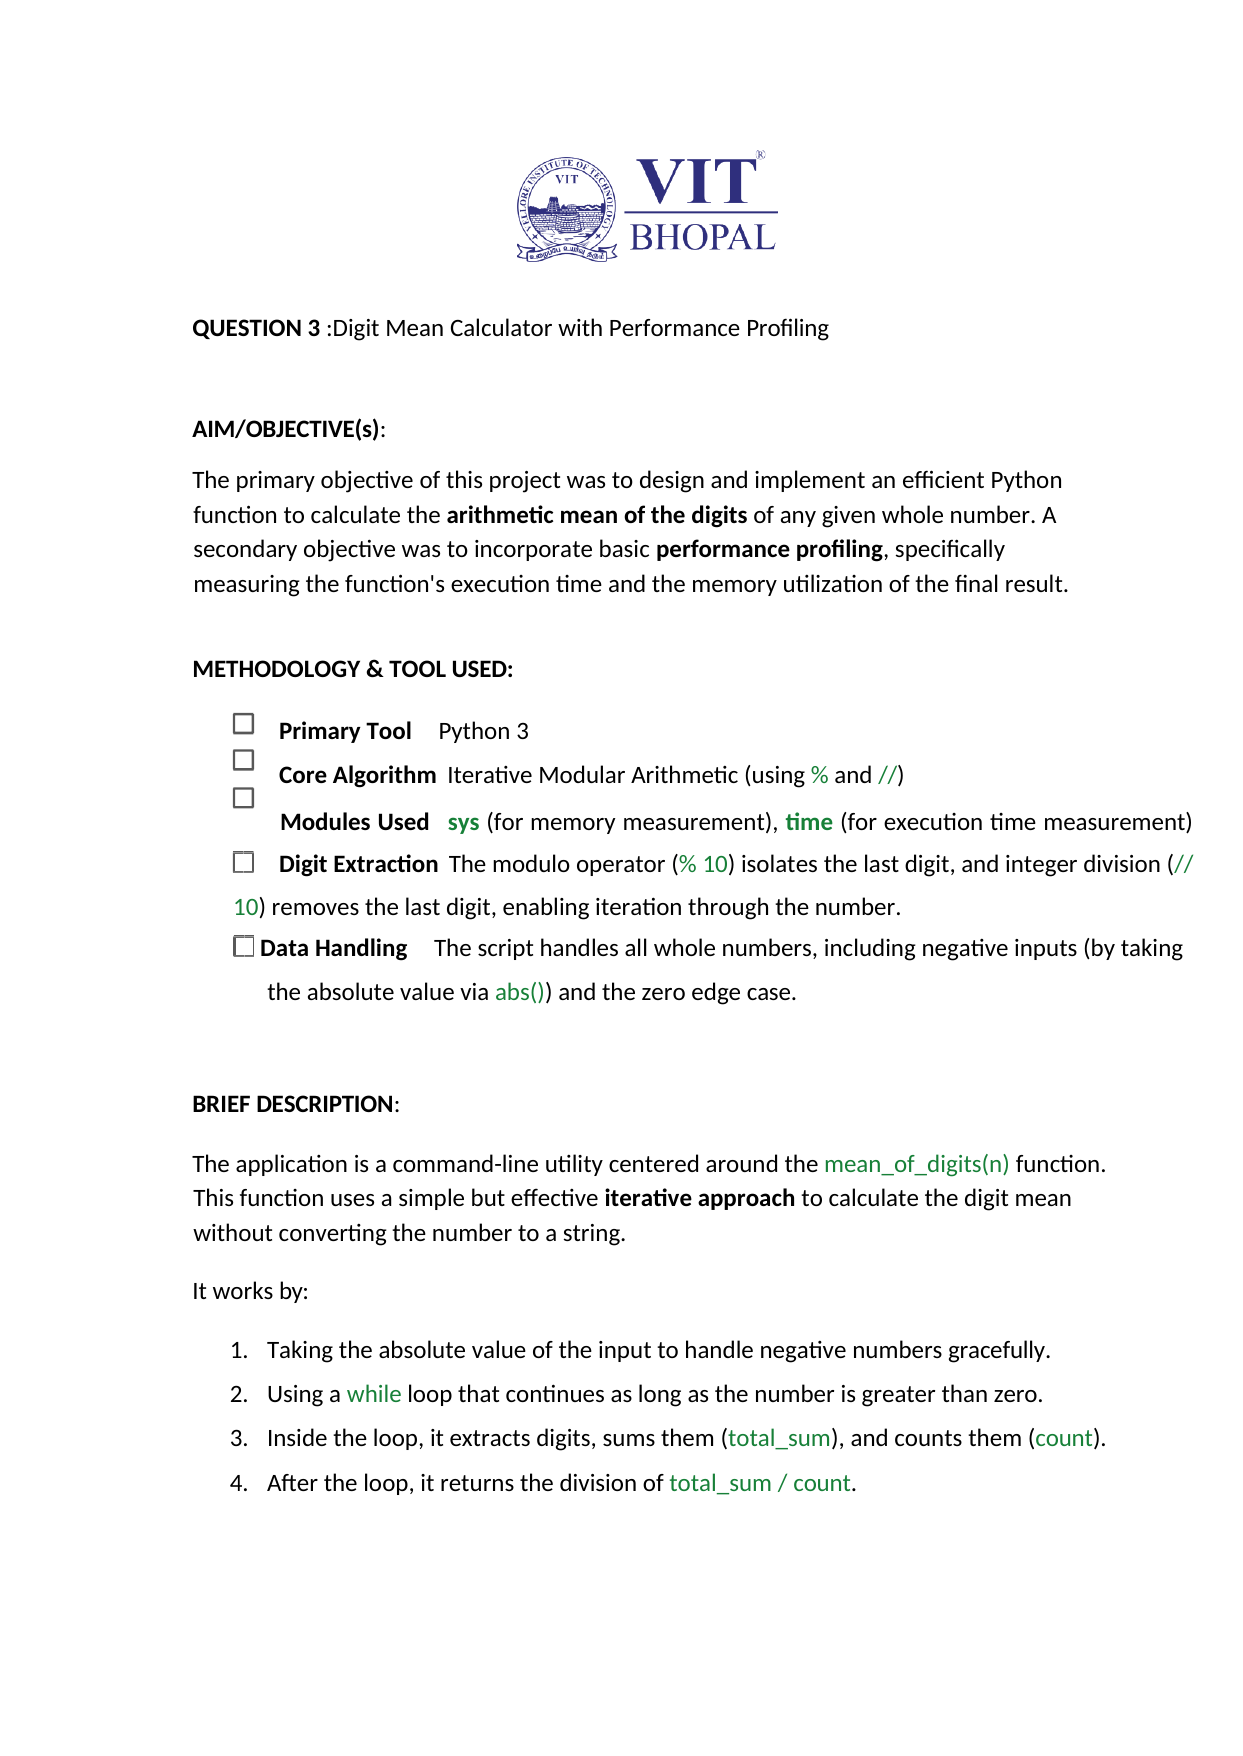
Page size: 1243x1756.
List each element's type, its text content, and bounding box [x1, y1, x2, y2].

text the absolute value via abs()) and the zero edge case. [267, 976, 1243, 1007]
text It works by: [192, 1275, 1243, 1306]
text Primary Tool Python 3 [279, 715, 1243, 745]
subtitle BRIEF DESCRIPTION: [192, 1088, 1243, 1119]
text Data Handling The script handles all whole numbers, including negative inputs (by taking [233, 934, 1243, 963]
text Core Algorithm Iterative Modular Arithmetic (using % and //) [279, 759, 1243, 790]
list After the loop, it returns the division of total_sum / count. [229, 1467, 1243, 1497]
list Inside the loop, it extracts digits, sums them (total_sum), and counts them (count). [229, 1422, 1243, 1452]
picture [517, 150, 778, 262]
text The primary objective of this project was to design and implement an efficient Python function to calculate the arithmetic mean of the digits of any given whole number. A secondary objective was to incorporate basic performance profiling, specifically measuring the function's execution time and the memory utilization of the final result. [192, 464, 1085, 598]
subtitle AIM/OBJECTIVE(s): [192, 413, 1243, 444]
picture [233, 935, 254, 957]
list Taking the absolute value of the input to handle negative numbers gracefully. [229, 1334, 1243, 1365]
subtitle METHODOLOGY & TOOL USED: [192, 653, 1243, 683]
text Modules Used sys (for memory measurement), time (for execution time measurement) Digit Extraction The modulo operator (% 10) isolates the last digit, and integer division (// 10) removes the last digit, enabling iteration through the number. [233, 806, 1194, 922]
text The application is a command-line utility centered around the mean_of_digits(n) function. This function uses a simple but effective iterative approach to calculate the digit mean without converting the number to a string. [192, 1148, 1153, 1247]
text QUESTION 3 :Digit Mean Calculator with Performance Profiling [192, 312, 1243, 343]
picture [232, 851, 254, 873]
list Using a while loop that continues as long as the number is greater than zero. [229, 1378, 1243, 1409]
